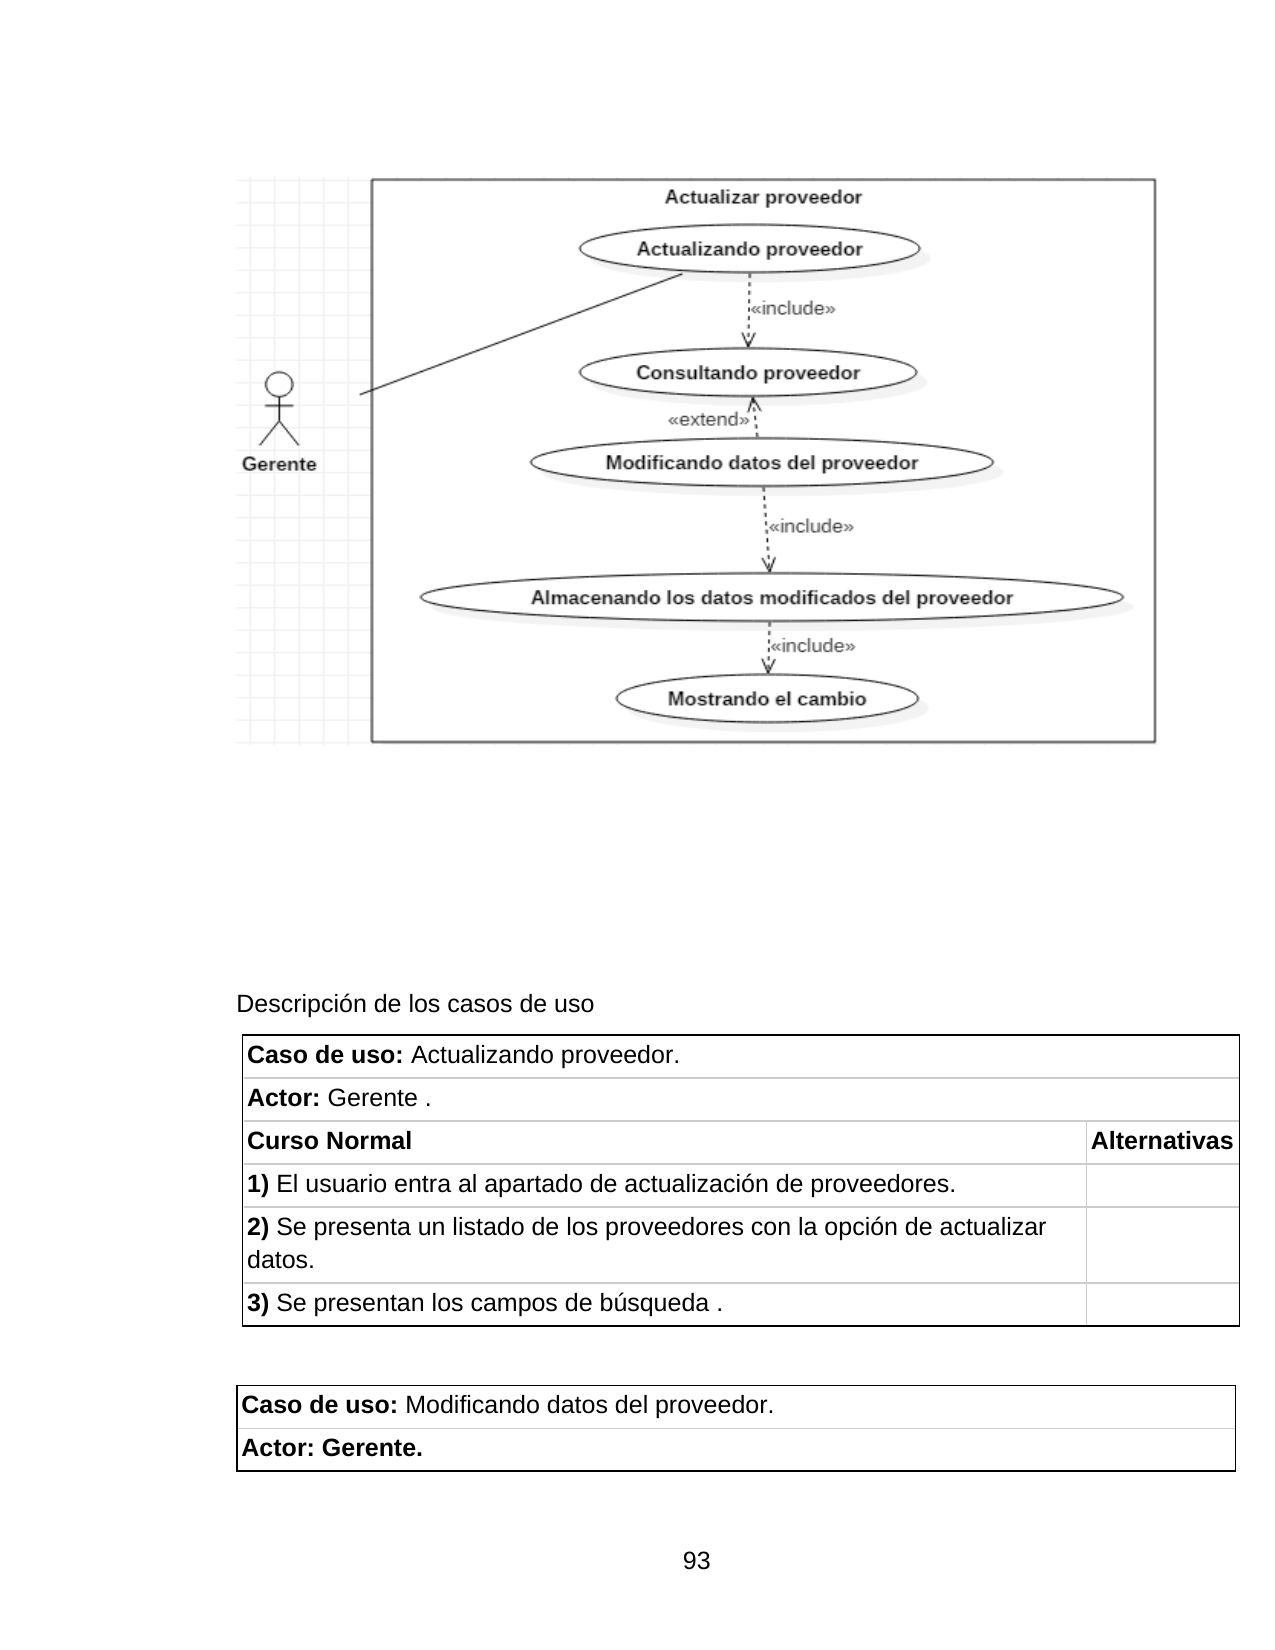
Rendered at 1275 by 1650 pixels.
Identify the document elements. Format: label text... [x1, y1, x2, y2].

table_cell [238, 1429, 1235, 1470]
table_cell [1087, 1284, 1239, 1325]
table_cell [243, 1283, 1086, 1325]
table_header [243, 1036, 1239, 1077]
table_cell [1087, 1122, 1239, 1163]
picture [236, 177, 1157, 745]
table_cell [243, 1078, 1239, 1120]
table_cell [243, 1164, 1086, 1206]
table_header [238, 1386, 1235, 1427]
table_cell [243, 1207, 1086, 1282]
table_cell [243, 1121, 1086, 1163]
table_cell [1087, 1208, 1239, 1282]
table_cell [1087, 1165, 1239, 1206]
text Descripción de los casos de uso [236, 989, 1157, 1018]
